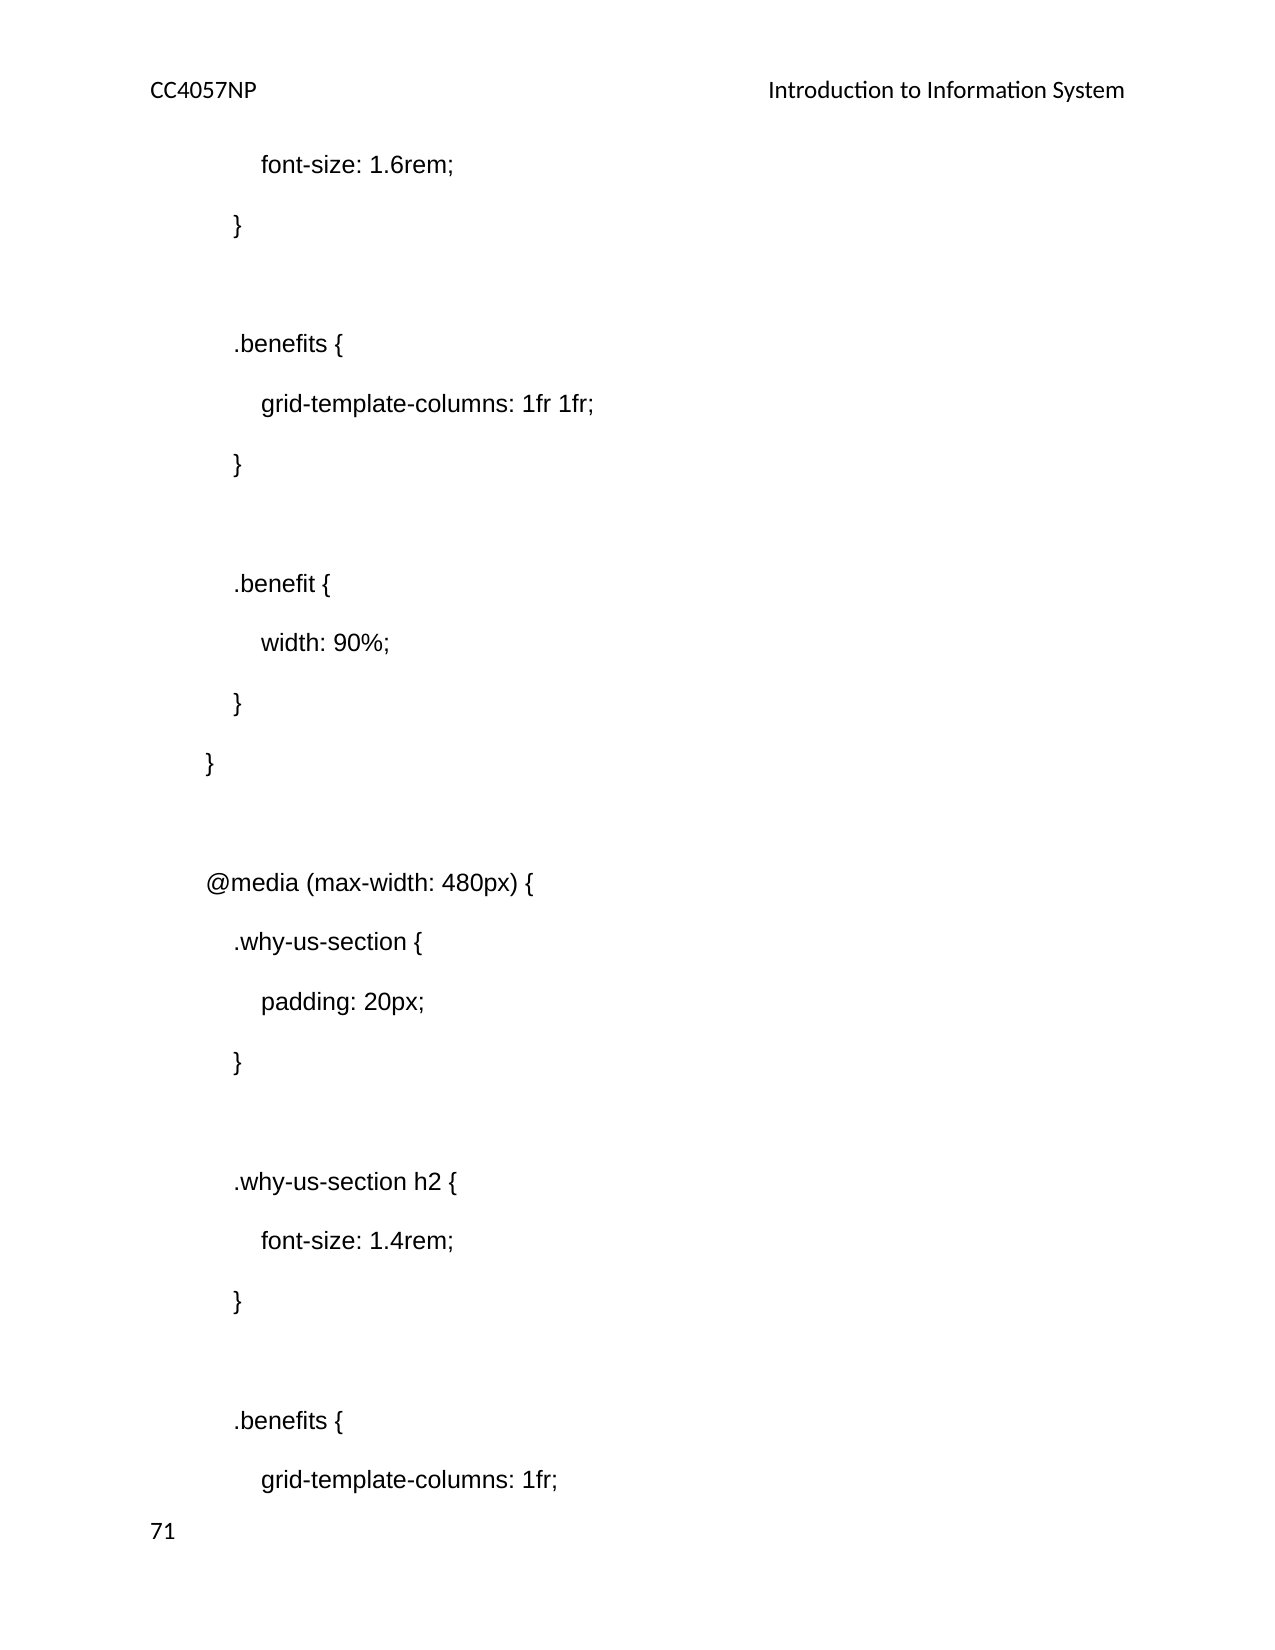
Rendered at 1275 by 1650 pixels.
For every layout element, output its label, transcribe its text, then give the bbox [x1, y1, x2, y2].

text .benefit { [150, 568, 1125, 597]
text } [150, 688, 1125, 717]
text .benefits { [150, 1406, 1125, 1434]
text grid-template-columns: 1fr 1fr; [150, 389, 1125, 418]
text @media (max-width: 480px) { [150, 867, 1125, 896]
text padding: 20px; [150, 987, 1125, 1016]
text .why-us-section { [150, 927, 1125, 956]
text .why-us-section h2 { [150, 1166, 1125, 1195]
text } [150, 748, 1125, 777]
text width: 90%; [150, 628, 1125, 657]
text font-size: 1.6rem; [150, 150, 1125, 179]
text } [150, 1286, 1125, 1315]
text grid-template-columns: 1fr; [150, 1465, 1125, 1494]
text } [150, 449, 1125, 478]
text font-size: 1.4rem; [150, 1226, 1125, 1255]
text } [150, 210, 1125, 238]
text .benefits { [150, 329, 1125, 358]
text } [150, 1047, 1125, 1076]
